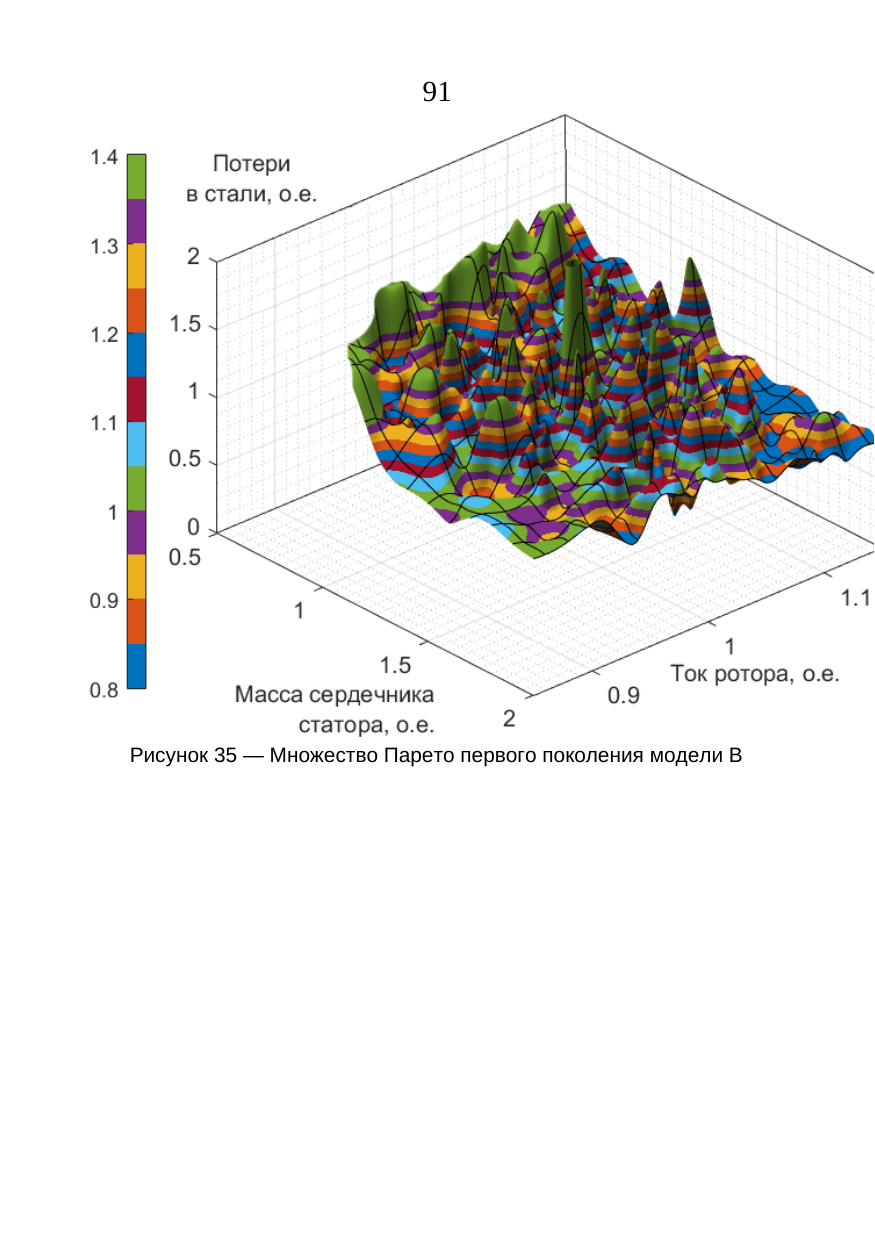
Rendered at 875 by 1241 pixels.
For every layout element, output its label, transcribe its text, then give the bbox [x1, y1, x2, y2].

text Рисунок 35 — Множество Парето первого поколения модели В [77, 743, 795, 767]
picture [85, 107, 874, 743]
